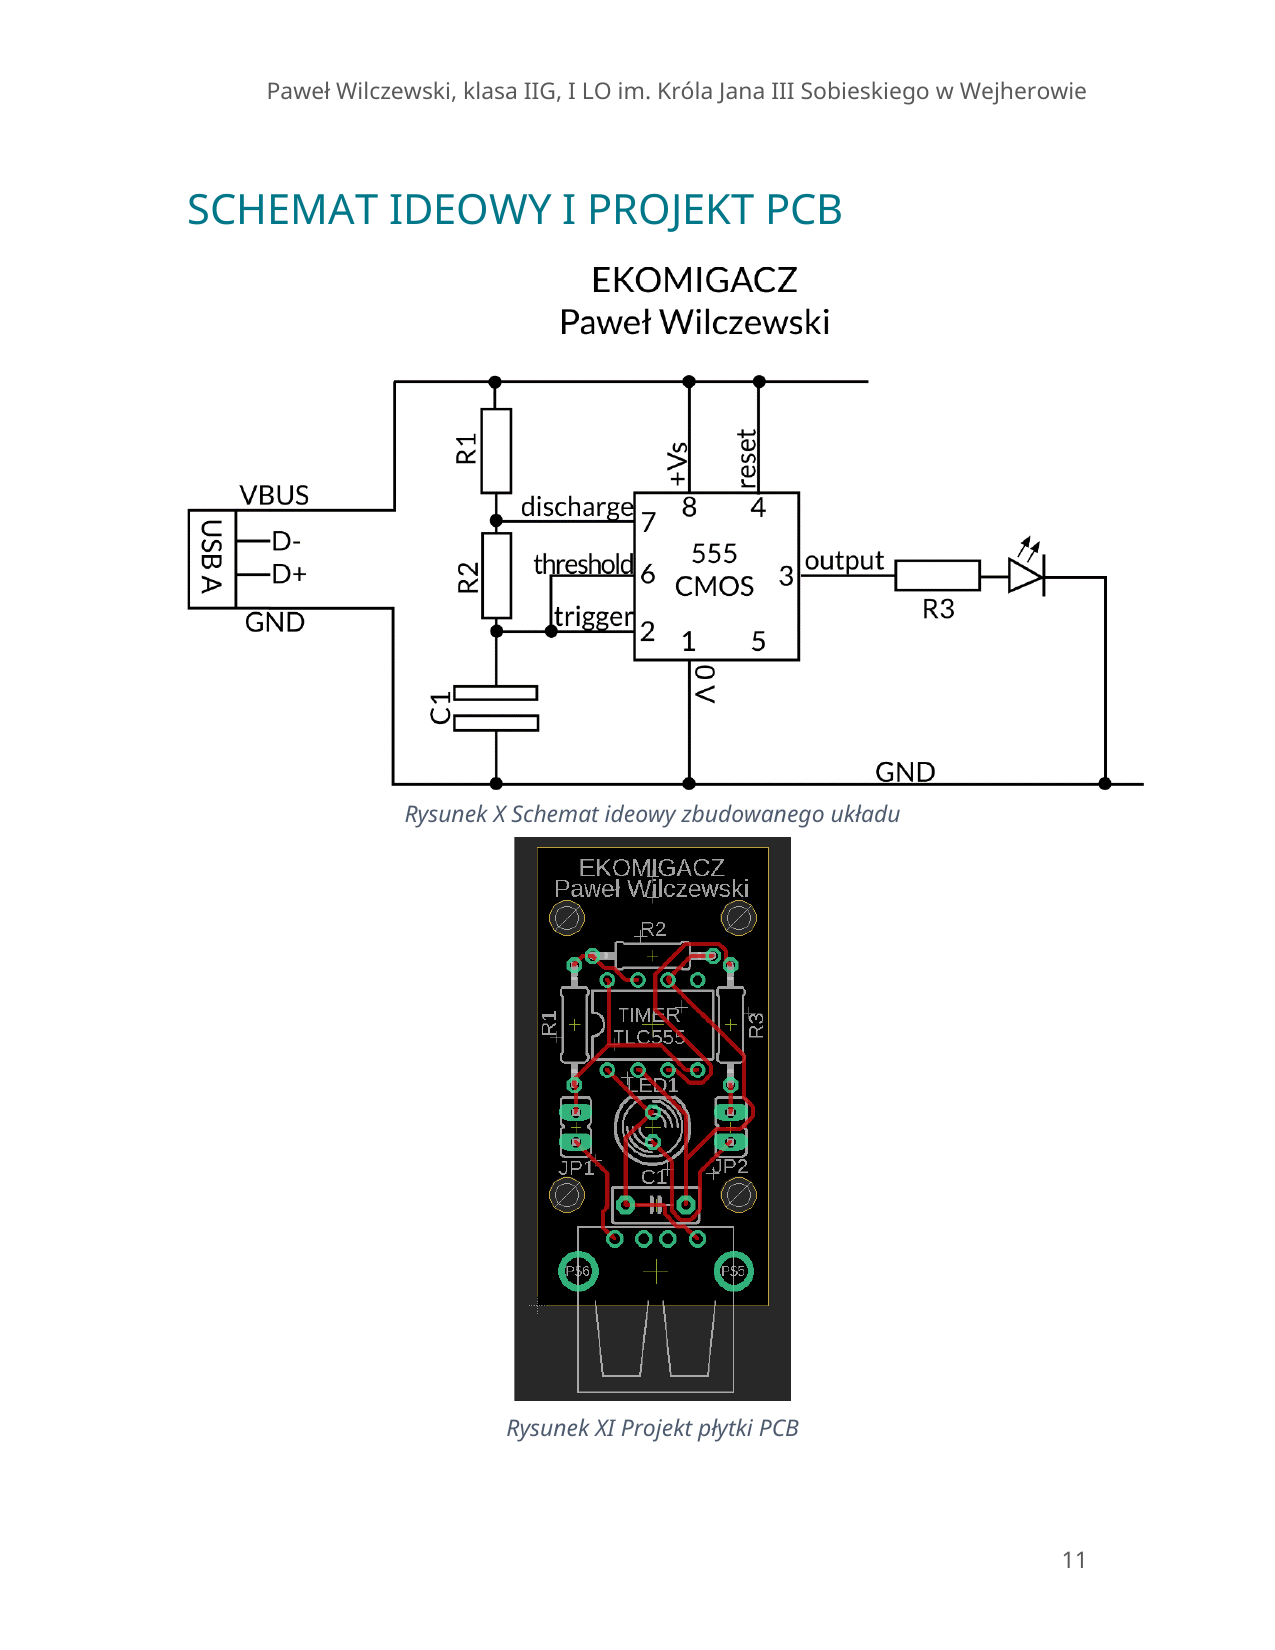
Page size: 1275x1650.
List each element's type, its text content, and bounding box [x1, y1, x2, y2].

picture [187, 267, 1144, 790]
text Rysunek X Schemat ideowy zbudowanego układu [187, 798, 1087, 829]
text Rysunek XI Projekt płytki PCB [187, 1412, 1087, 1443]
subtitle Schemat ideowy i projekt PCB [187, 180, 1087, 237]
picture [514, 837, 791, 1401]
